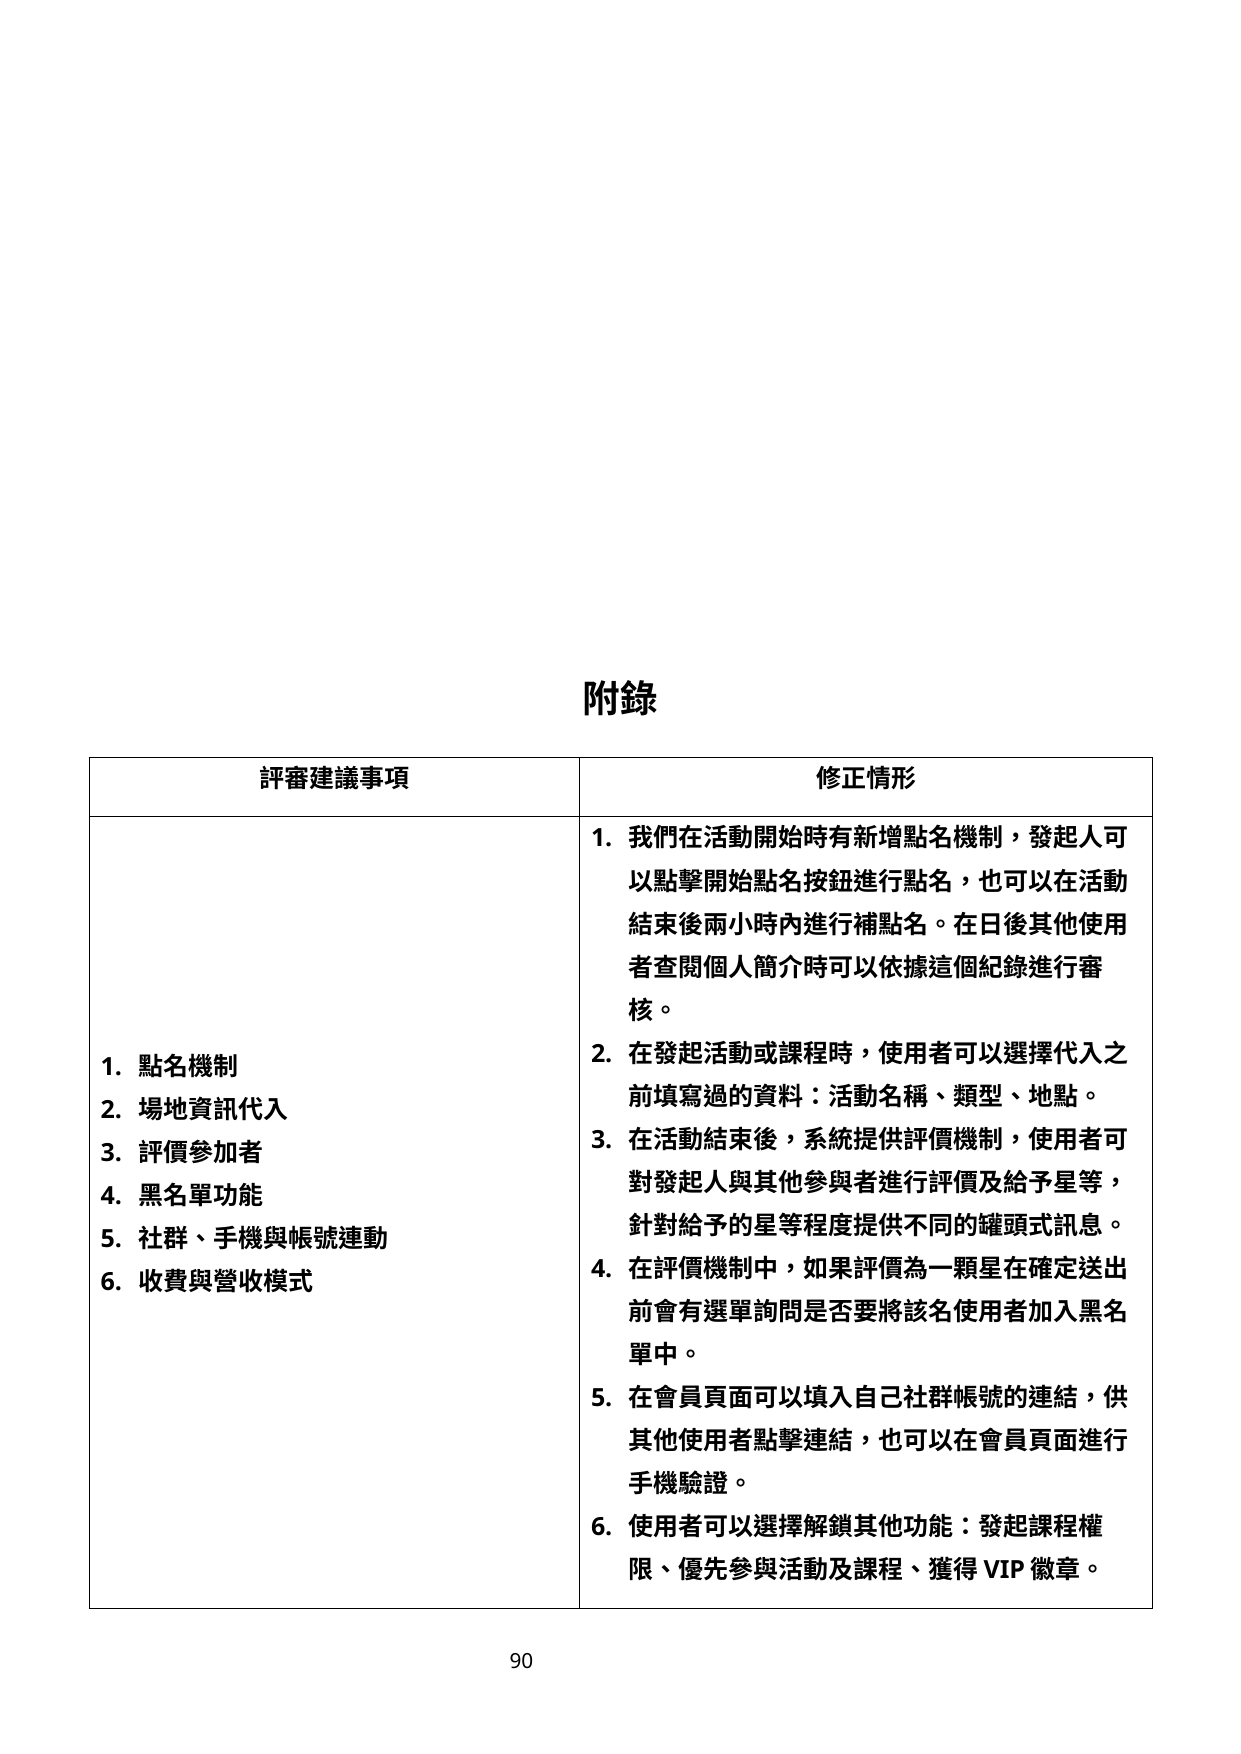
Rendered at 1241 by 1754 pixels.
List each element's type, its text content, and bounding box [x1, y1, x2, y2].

text 附錄 [89, 669, 1152, 723]
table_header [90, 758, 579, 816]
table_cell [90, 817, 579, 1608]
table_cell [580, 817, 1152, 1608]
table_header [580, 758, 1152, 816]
